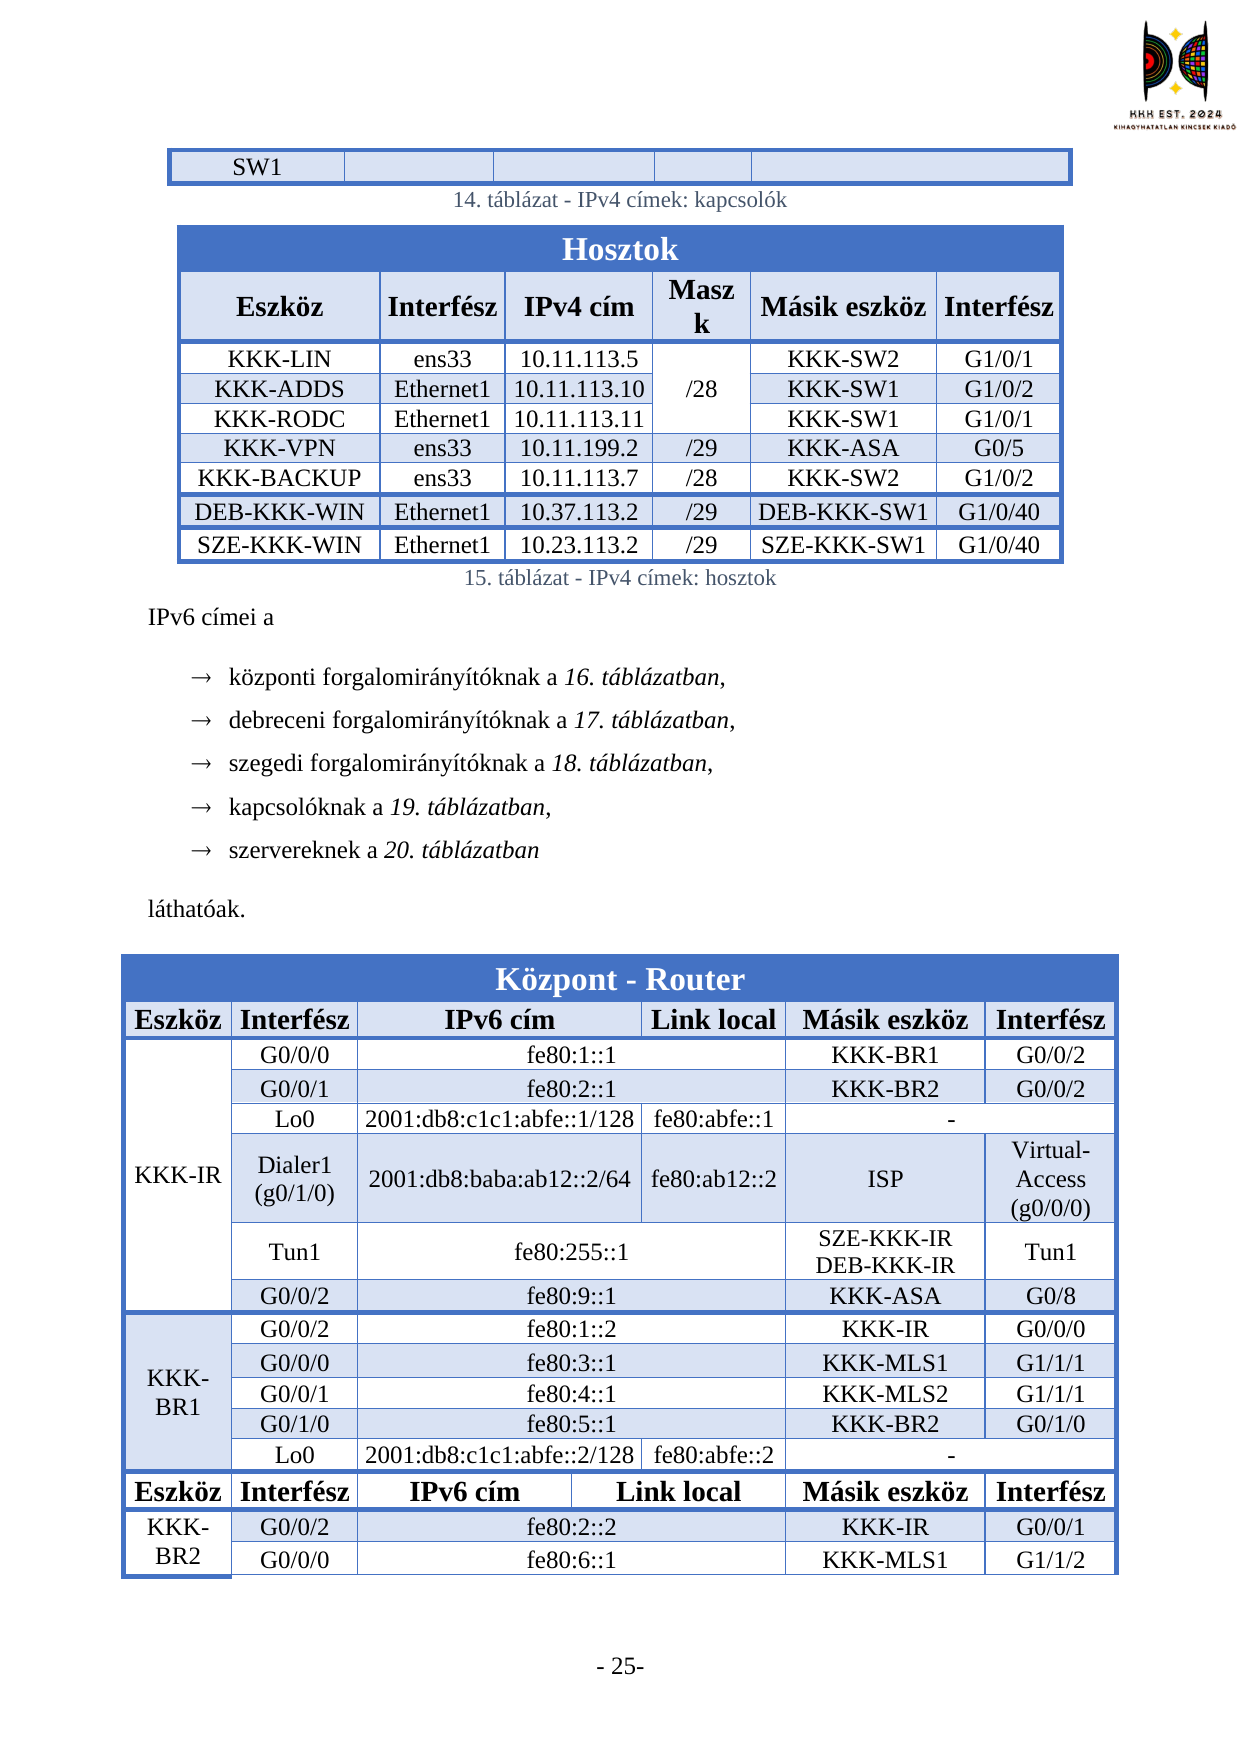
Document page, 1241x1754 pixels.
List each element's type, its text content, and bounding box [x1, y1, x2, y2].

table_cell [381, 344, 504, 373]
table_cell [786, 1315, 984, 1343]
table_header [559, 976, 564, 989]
list kapcsolóknak a 19. táblázatban, [191, 792, 1093, 820]
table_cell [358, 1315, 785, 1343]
list debreceni forgalomirányítóknak a 17. táblázatban, [191, 705, 1093, 734]
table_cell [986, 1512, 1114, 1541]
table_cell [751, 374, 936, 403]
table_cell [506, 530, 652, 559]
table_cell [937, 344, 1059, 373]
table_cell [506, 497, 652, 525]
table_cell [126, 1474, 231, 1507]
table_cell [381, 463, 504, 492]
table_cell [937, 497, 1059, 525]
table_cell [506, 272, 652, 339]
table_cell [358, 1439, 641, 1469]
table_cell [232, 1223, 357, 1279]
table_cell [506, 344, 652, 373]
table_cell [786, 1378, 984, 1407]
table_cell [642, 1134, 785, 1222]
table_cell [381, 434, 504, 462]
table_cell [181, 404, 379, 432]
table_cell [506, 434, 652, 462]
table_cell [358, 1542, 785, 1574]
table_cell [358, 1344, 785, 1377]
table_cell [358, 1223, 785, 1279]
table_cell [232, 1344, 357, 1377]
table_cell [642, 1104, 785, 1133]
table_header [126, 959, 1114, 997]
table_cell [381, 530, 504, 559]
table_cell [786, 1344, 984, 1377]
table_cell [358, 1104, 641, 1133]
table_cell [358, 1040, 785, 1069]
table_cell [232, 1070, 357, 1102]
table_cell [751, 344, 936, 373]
text láthatóak. [148, 894, 1093, 923]
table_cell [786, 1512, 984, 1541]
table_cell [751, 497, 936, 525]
text IPv6 címei a [148, 602, 1093, 631]
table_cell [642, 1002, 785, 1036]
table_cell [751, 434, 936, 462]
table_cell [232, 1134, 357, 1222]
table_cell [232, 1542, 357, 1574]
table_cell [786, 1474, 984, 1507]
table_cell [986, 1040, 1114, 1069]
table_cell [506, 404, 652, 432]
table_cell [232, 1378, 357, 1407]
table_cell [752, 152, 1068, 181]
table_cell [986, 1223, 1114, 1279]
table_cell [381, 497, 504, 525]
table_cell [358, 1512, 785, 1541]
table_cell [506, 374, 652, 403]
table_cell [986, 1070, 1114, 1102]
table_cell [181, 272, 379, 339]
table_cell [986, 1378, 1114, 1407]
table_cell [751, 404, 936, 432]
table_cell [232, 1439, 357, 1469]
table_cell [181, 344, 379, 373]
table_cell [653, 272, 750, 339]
picture [1105, 9, 1241, 135]
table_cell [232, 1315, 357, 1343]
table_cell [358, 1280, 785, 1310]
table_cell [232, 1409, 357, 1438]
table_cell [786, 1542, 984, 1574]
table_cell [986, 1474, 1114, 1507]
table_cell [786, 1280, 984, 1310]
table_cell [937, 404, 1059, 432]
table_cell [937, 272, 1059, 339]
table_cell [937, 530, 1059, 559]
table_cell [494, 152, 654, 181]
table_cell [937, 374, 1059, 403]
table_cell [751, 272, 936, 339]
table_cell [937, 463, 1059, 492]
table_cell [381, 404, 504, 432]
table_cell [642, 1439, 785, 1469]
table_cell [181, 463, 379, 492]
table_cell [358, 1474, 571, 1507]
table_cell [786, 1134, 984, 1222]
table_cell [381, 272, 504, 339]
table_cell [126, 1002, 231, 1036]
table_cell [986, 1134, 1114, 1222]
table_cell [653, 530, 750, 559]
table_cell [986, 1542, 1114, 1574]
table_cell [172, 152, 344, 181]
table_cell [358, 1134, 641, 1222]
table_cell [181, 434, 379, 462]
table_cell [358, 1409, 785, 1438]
list szegedi forgalomirányítóknak a 18. táblázatban, [191, 748, 1093, 777]
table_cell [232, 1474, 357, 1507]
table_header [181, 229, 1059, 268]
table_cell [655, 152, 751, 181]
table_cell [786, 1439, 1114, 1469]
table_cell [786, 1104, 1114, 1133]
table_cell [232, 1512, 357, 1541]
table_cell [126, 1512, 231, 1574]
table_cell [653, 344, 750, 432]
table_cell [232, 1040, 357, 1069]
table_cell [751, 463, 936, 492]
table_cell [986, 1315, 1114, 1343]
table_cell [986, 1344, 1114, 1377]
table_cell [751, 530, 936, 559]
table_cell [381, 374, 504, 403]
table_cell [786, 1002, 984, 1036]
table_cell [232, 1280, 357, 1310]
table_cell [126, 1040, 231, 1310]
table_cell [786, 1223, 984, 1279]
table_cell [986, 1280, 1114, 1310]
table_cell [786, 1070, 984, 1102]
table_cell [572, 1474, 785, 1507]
list szervereknek a 20. táblázatban [191, 835, 1093, 863]
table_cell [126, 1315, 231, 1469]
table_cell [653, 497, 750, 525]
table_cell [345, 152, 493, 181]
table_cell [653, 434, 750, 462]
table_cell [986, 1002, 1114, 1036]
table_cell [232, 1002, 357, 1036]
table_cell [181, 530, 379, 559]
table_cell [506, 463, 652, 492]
list központi forgalomirányítóknak a 16. táblázatban, [191, 662, 1093, 691]
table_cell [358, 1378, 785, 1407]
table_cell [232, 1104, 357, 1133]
text 15. táblázat - IPv4 címek: hosztok [148, 563, 1093, 590]
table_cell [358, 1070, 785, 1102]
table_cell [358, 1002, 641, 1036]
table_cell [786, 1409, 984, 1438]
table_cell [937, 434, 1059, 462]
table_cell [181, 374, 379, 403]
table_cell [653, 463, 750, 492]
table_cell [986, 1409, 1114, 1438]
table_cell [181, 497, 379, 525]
text 14. táblázat - IPv4 címek: kapcsolók [148, 186, 1093, 212]
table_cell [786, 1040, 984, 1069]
